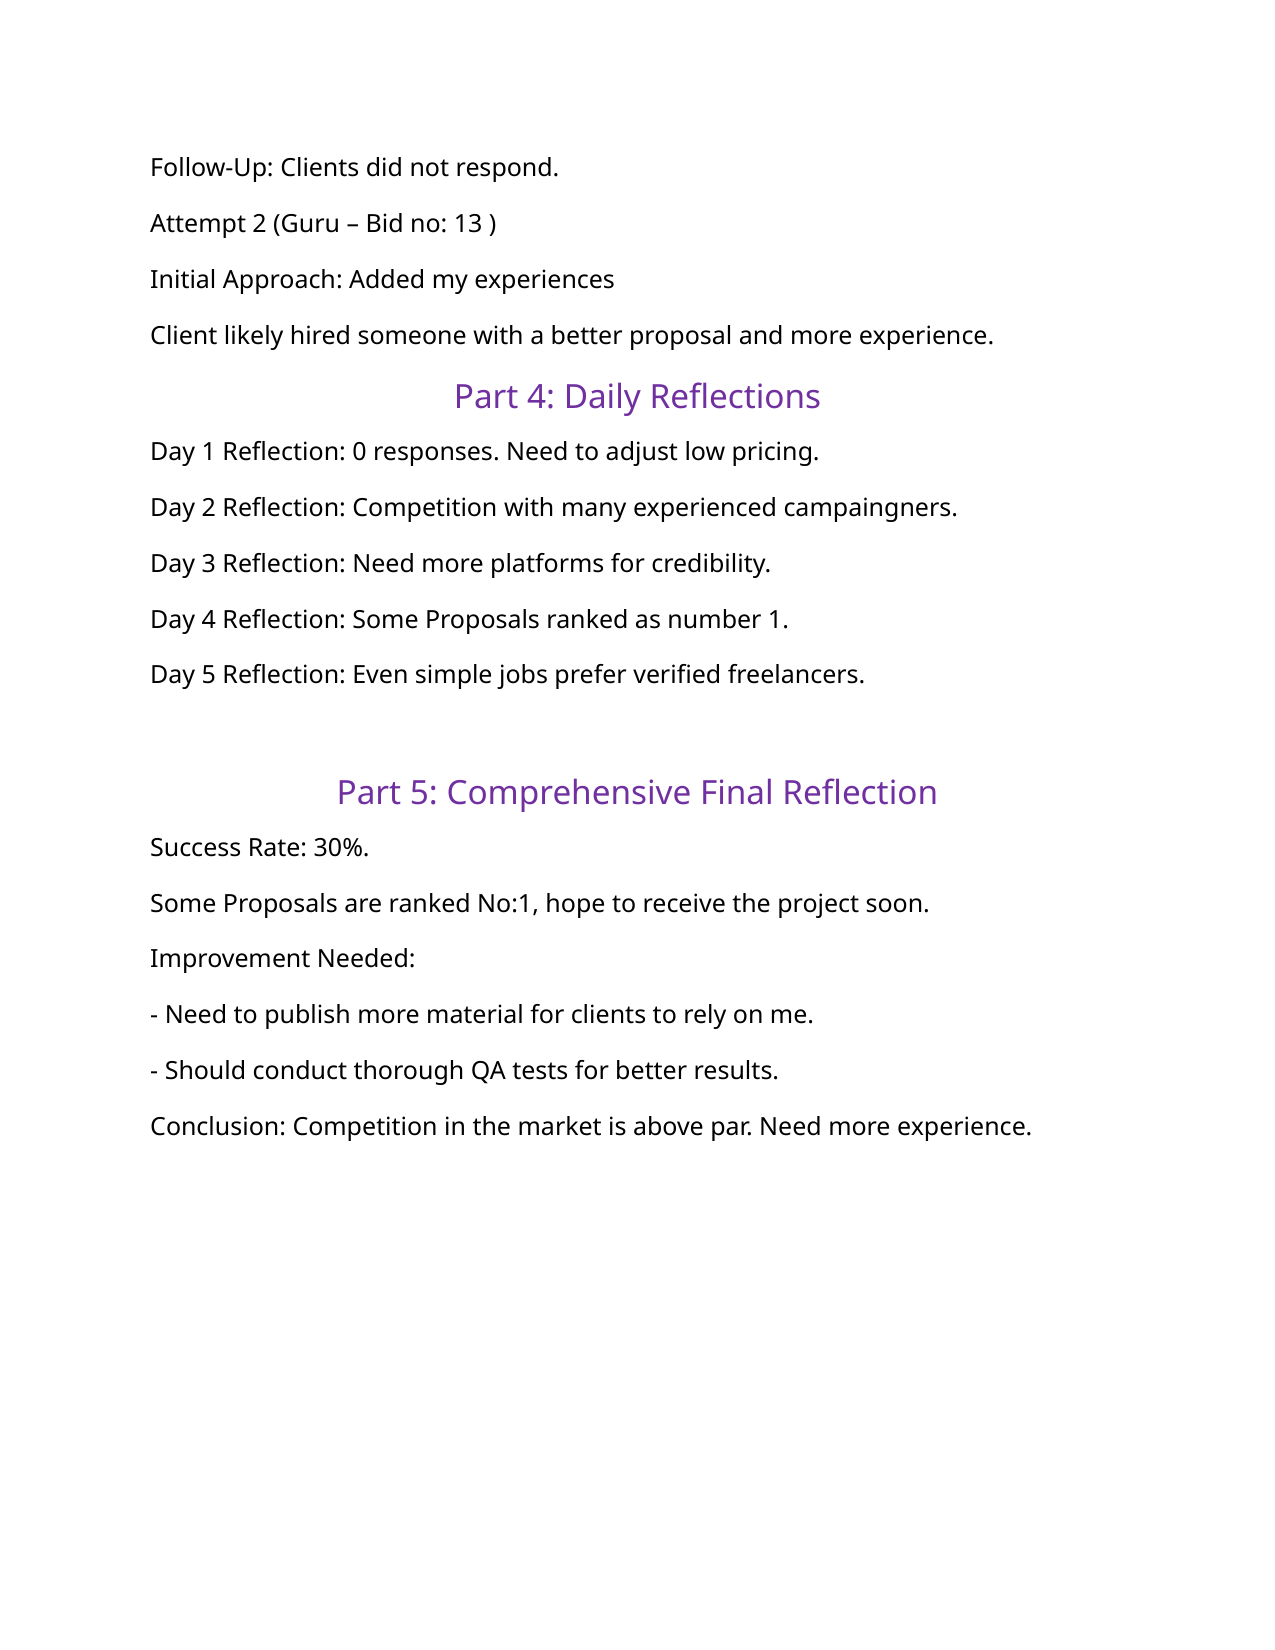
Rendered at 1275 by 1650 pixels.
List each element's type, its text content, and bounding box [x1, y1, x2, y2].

text Initial Approach: Added my experiences [150, 262, 1125, 296]
text Day 5 Reflection: Even simple jobs prefer verified freelancers. [150, 657, 1125, 691]
text Attempt 2 (Guru – Bid no: 13 ) [150, 206, 1125, 240]
text Client likely hired someone with a better proposal and more experience. [150, 317, 1125, 352]
text Follow-Up: Clients did not respond. [150, 150, 1125, 184]
text Some Proposals are ranked No:1, hope to receive the project soon. [150, 885, 1125, 919]
subtitle Part 5: Comprehensive Final Reflection [150, 769, 1125, 814]
text Day 4 Reflection: Some Proposals ranked as number 1. [150, 601, 1125, 635]
text Success Rate: 30%. [150, 829, 1125, 863]
text Day 2 Reflection: Competition with many experienced campaingners. [150, 490, 1125, 524]
text Day 1 Reflection: 0 responses. Need to adjust low pricing. [150, 434, 1125, 468]
text Day 3 Reflection: Need more platforms for credibility. [150, 546, 1125, 579]
text Improvement Needed: [150, 941, 1125, 975]
text - Need to publish more material for clients to rely on me. [150, 997, 1125, 1031]
subtitle Part 4: Daily Reflections [150, 373, 1125, 419]
text - Should conduct thorough QA tests for better results. [150, 1053, 1125, 1087]
text Conclusion: Competition in the market is above par. Need more experience. [150, 1108, 1125, 1143]
